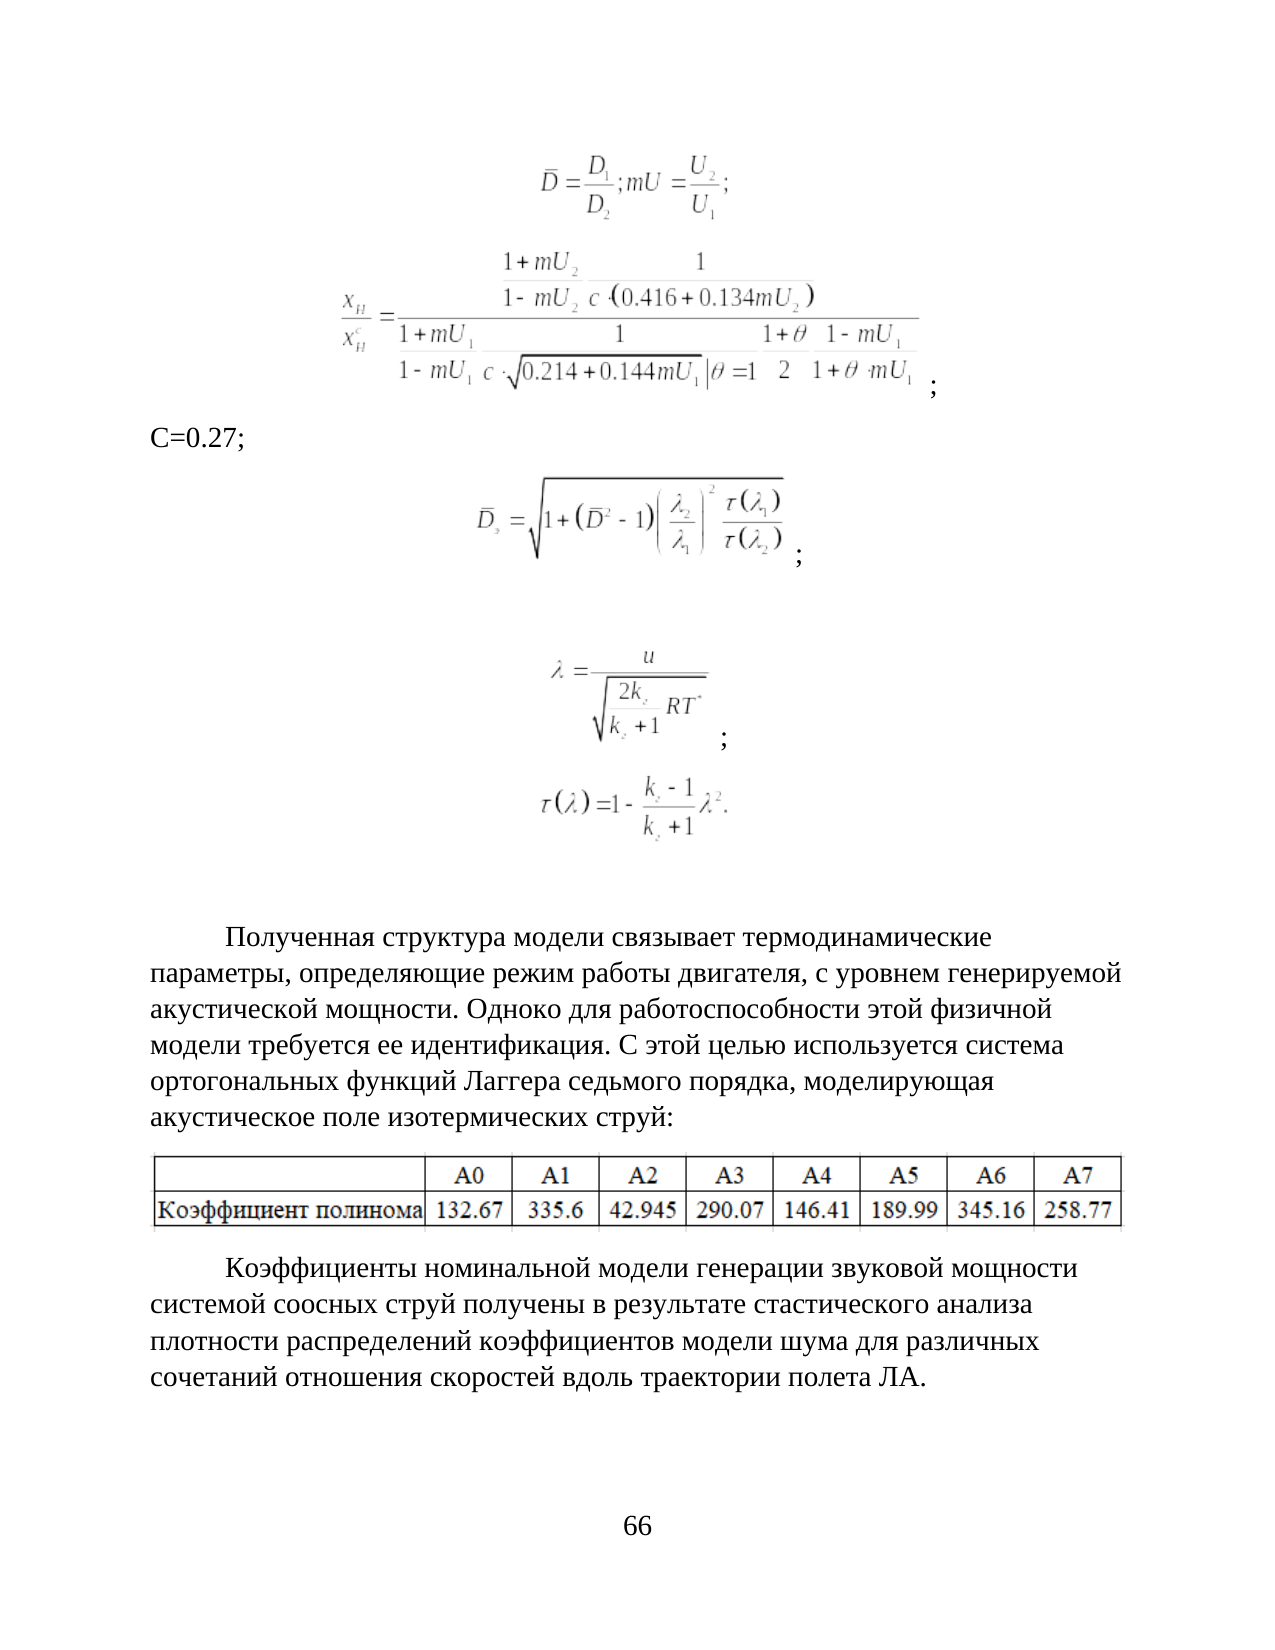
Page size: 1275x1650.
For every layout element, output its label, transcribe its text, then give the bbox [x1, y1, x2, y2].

text Полученная структура модели связывает термодинамические параметры, определяющие режим работы двигателя, с уровнем генерируемой акустической мощности. Одноко для работоспособности этой физичной модели требуется ее идентификация. С этой целью используется система ортогональных функций Лаггера седьмого порядка, моделирующая акустическое поле изотермических струй: [150, 919, 1125, 1133]
text Коэффициенты номинальной модели генерации звуковой мощности системой соосных струй получены в результате стастического анализа плотности распределений коэффициентов модели шума для различных сочетаний отношения скоростей вдоль траектории полета ЛА. [150, 1250, 1125, 1392]
text C=0.27; [150, 420, 1125, 453]
text ; [150, 244, 1125, 401]
text ; [150, 642, 1125, 752]
text ; [150, 473, 1125, 569]
picture [150, 1152, 1125, 1232]
